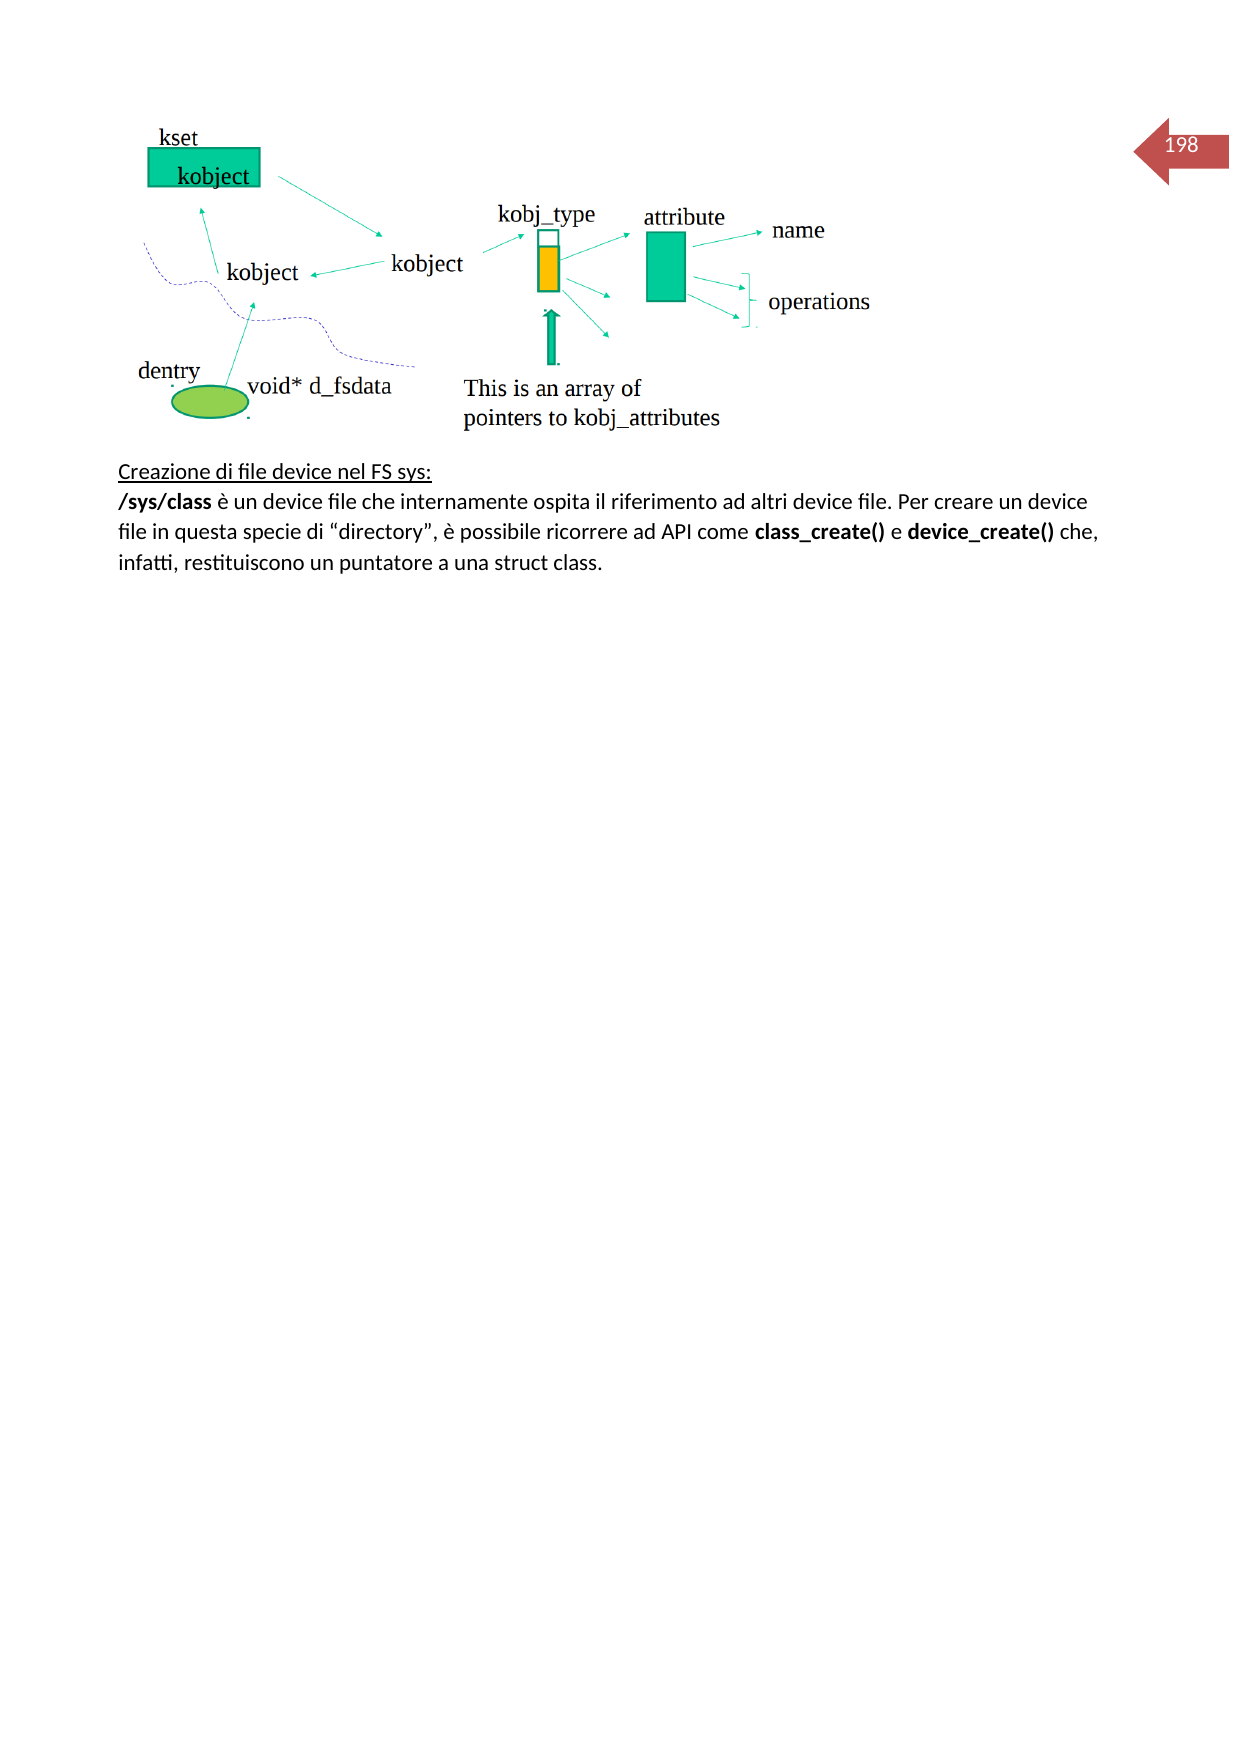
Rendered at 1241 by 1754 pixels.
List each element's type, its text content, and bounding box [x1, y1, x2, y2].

text Creazione di file device nel FS sys: /sys/class è un device file che internamente ospita il riferimento ad altri device file. Per creare un device file in questa specie di “directory”, è possibile ricorrere ad API come class_create() e device_create() che, infatti, restituiscono un puntatore a una struct class. [118, 457, 1122, 576]
picture [118, 118, 879, 439]
